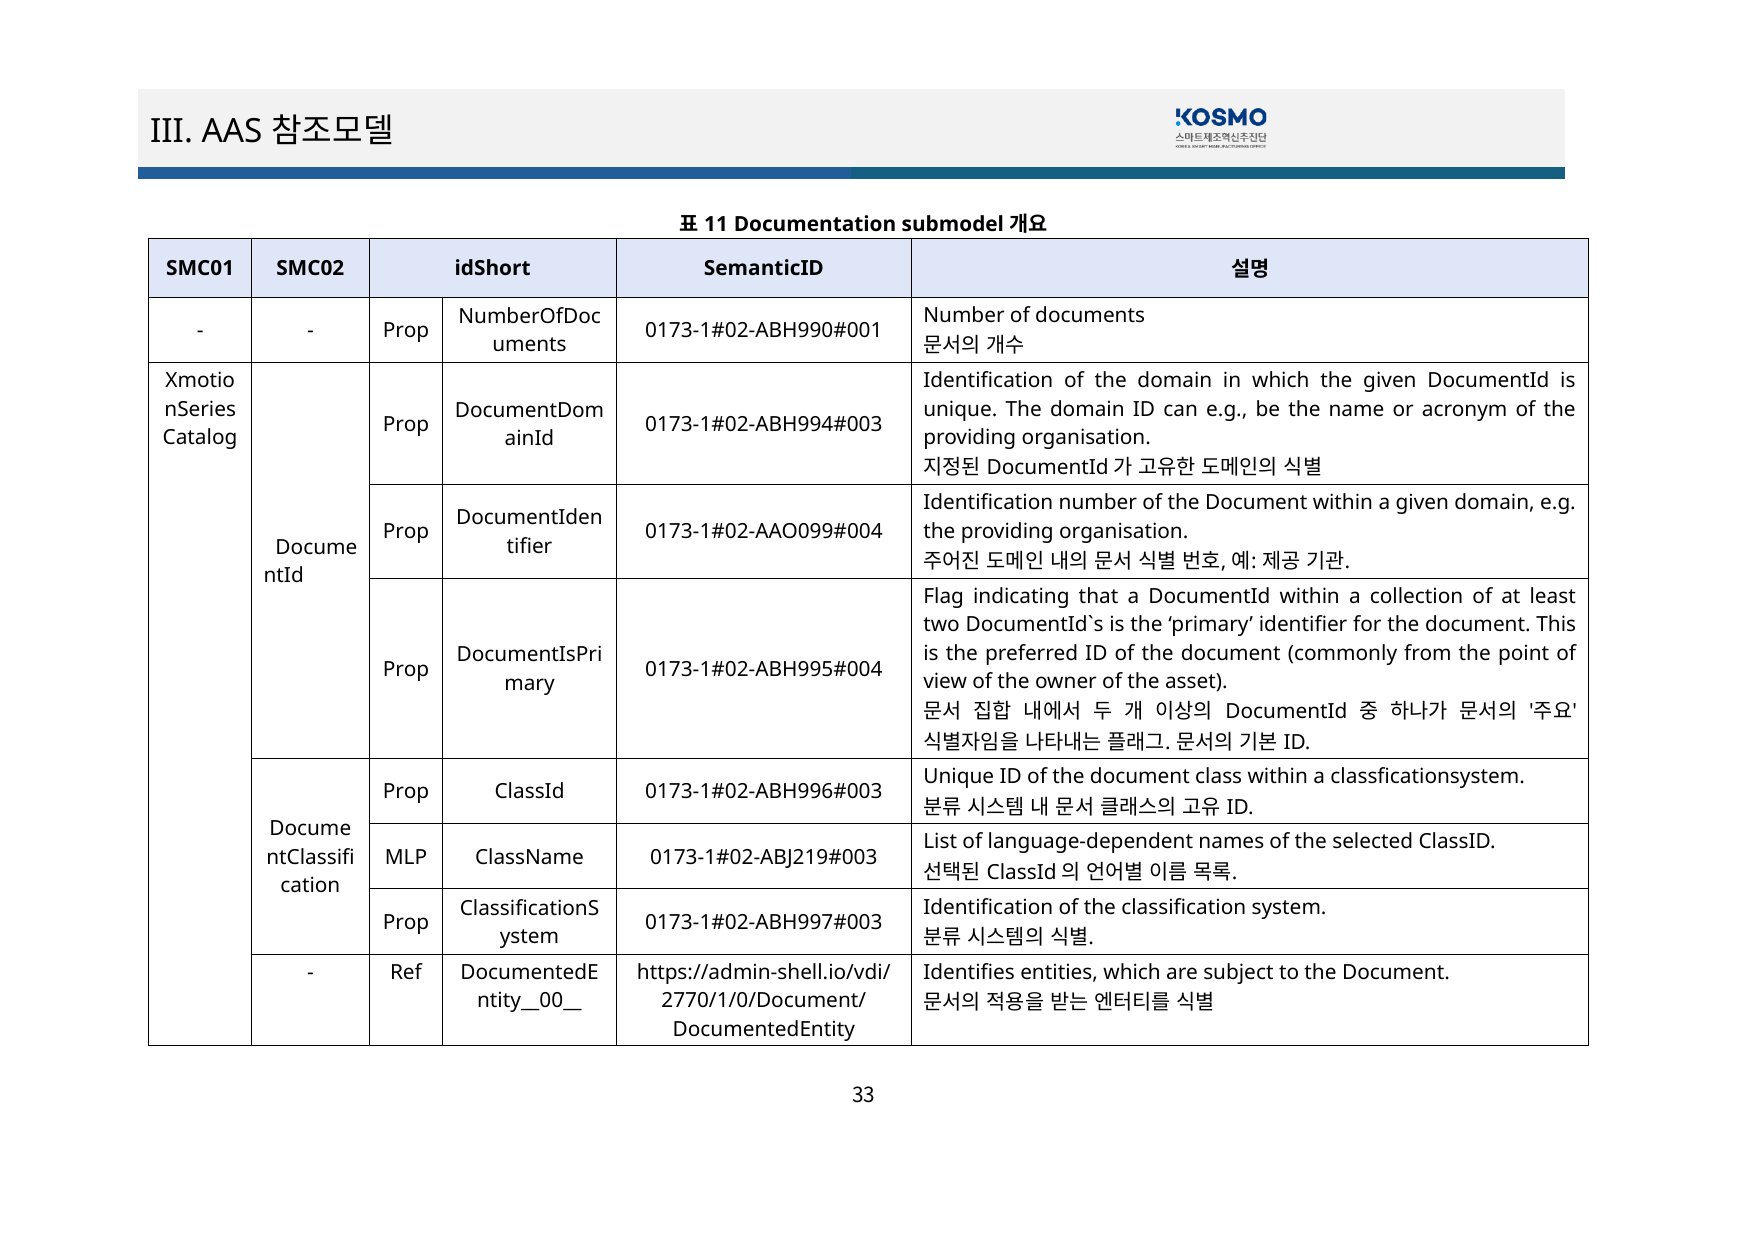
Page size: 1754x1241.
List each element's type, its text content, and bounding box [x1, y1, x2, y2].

table_cell NumberOfDocuments [443, 298, 616, 362]
table_cell DocumentIdentifier [443, 485, 616, 577]
table_cell Ref [370, 955, 442, 1045]
table_header SemanticID [617, 239, 911, 297]
table_header SMC01 [149, 239, 251, 297]
table_cell XmotionSeriesCatalog [149, 363, 251, 1045]
table_cell Identification number of the Document within a given domain, e.g. the providing organisation. 주어진 도메인 내의 문서 식별 번호, 예: 제공 기관. [912, 485, 1588, 577]
table_cell - [149, 298, 251, 362]
table_cell MLP [370, 824, 442, 888]
table_header SMC02 [252, 239, 369, 297]
table_cell Prop [370, 889, 442, 953]
table_cell https://admin-shell.io/vdi/2770/1/0/Document/DocumentedEntity [617, 955, 911, 1045]
table_cell DocumentIsPrimary [443, 579, 616, 758]
table_cell ClassId [443, 759, 616, 823]
table_cell Prop [370, 485, 442, 577]
table_cell 0173-1#02-ABH995#004 [617, 579, 911, 758]
table_cell 0173-1#02-ABJ219#003 [617, 824, 911, 888]
table_cell ClassName [443, 824, 616, 888]
table_cell 0173-1#02-ABH990#001 [617, 298, 911, 362]
table_cell - [252, 955, 369, 1045]
table_cell ClassificationSystem [443, 889, 616, 953]
table_cell Identification of the classification system. 분류 시스템의 식별. [912, 889, 1588, 953]
table_cell DocumentDomainId [443, 363, 616, 484]
table_cell Identifies entities, which are subject to the Document. 문서의 적용을 받는 엔터티를 식별 [912, 955, 1588, 1045]
table_cell 0173-1#02-ABH996#003 [617, 759, 911, 823]
table_cell Prop [370, 363, 442, 484]
table_cell List of language-dependent names of the selected ClassID. 선택된 ClassId의 언어별 이름 목록. [912, 824, 1588, 888]
table_cell Identification of the domain in which the given DocumentId is unique. The domain ID can e.g., be the name or acronym of the providing organisation. 지정된 DocumentId가 고유한 도메인의 식별 [912, 363, 1588, 484]
table_cell 0173-1#02-ABH994#003 [617, 363, 911, 484]
table_header idShort [370, 239, 616, 297]
table_cell Prop [370, 759, 442, 823]
table_header 설명 [912, 239, 1588, 297]
table_cell Prop [370, 298, 442, 362]
text 표 11 Documentation submodel 개요 [150, 207, 1577, 238]
table_cell 0173-1#02-ABH997#003 [617, 889, 911, 953]
table_cell Unique ID of the document class within a classficationsystem. 분류 시스템 내 문서 클래스의 고유 ID. [912, 759, 1588, 823]
table_cell DocumentClassification [252, 759, 369, 953]
table_cell Number of documents 문서의 개수 [912, 298, 1588, 362]
table_cell - [252, 298, 369, 362]
table_cell Flag indicating that a DocumentId within a collection of at least two DocumentId`s is the ‘primary’ identifier for the document. This is the preferred ID of the document (commonly from the point of view of the owner of the asset). 문서 집합 내에서 두 개 이상의 DocumentId 중 하나가 문서의 '주요' 식별자임을 나타내는 플래그. 문서의 기본 ID. [912, 579, 1588, 758]
table_cell DocumentedEntity__00__ [443, 955, 616, 1045]
picture [1175, 108, 1267, 148]
table_cell DocumentId [252, 363, 369, 758]
table_cell Prop [370, 579, 442, 758]
table_cell 0173-1#02-AAO099#004 [617, 485, 911, 577]
